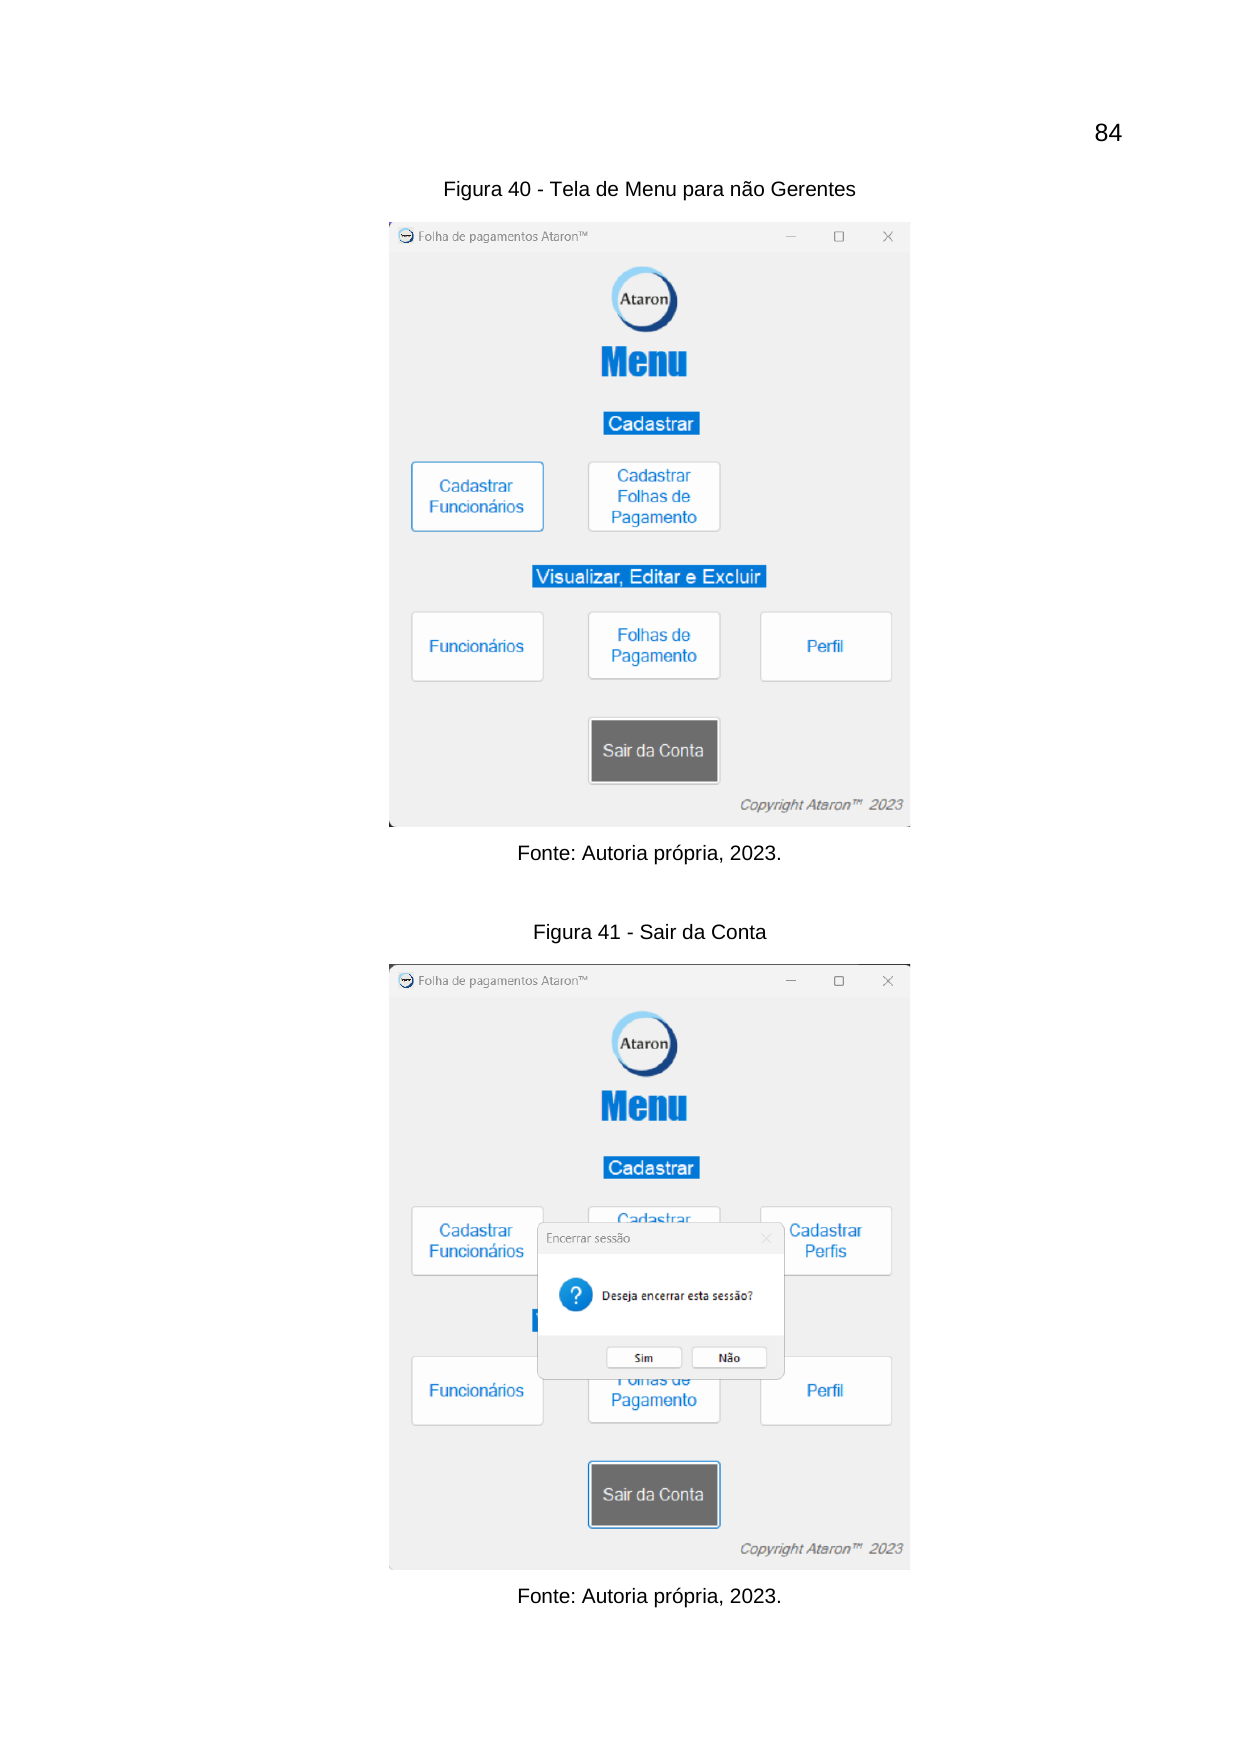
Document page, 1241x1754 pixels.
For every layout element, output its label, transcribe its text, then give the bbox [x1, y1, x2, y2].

text Fonte: Autoria própria, 2023. [177, 1584, 1122, 1608]
text Fonte: Autoria própria, 2023. [177, 841, 1122, 865]
picture [389, 222, 911, 827]
picture [389, 964, 911, 1570]
